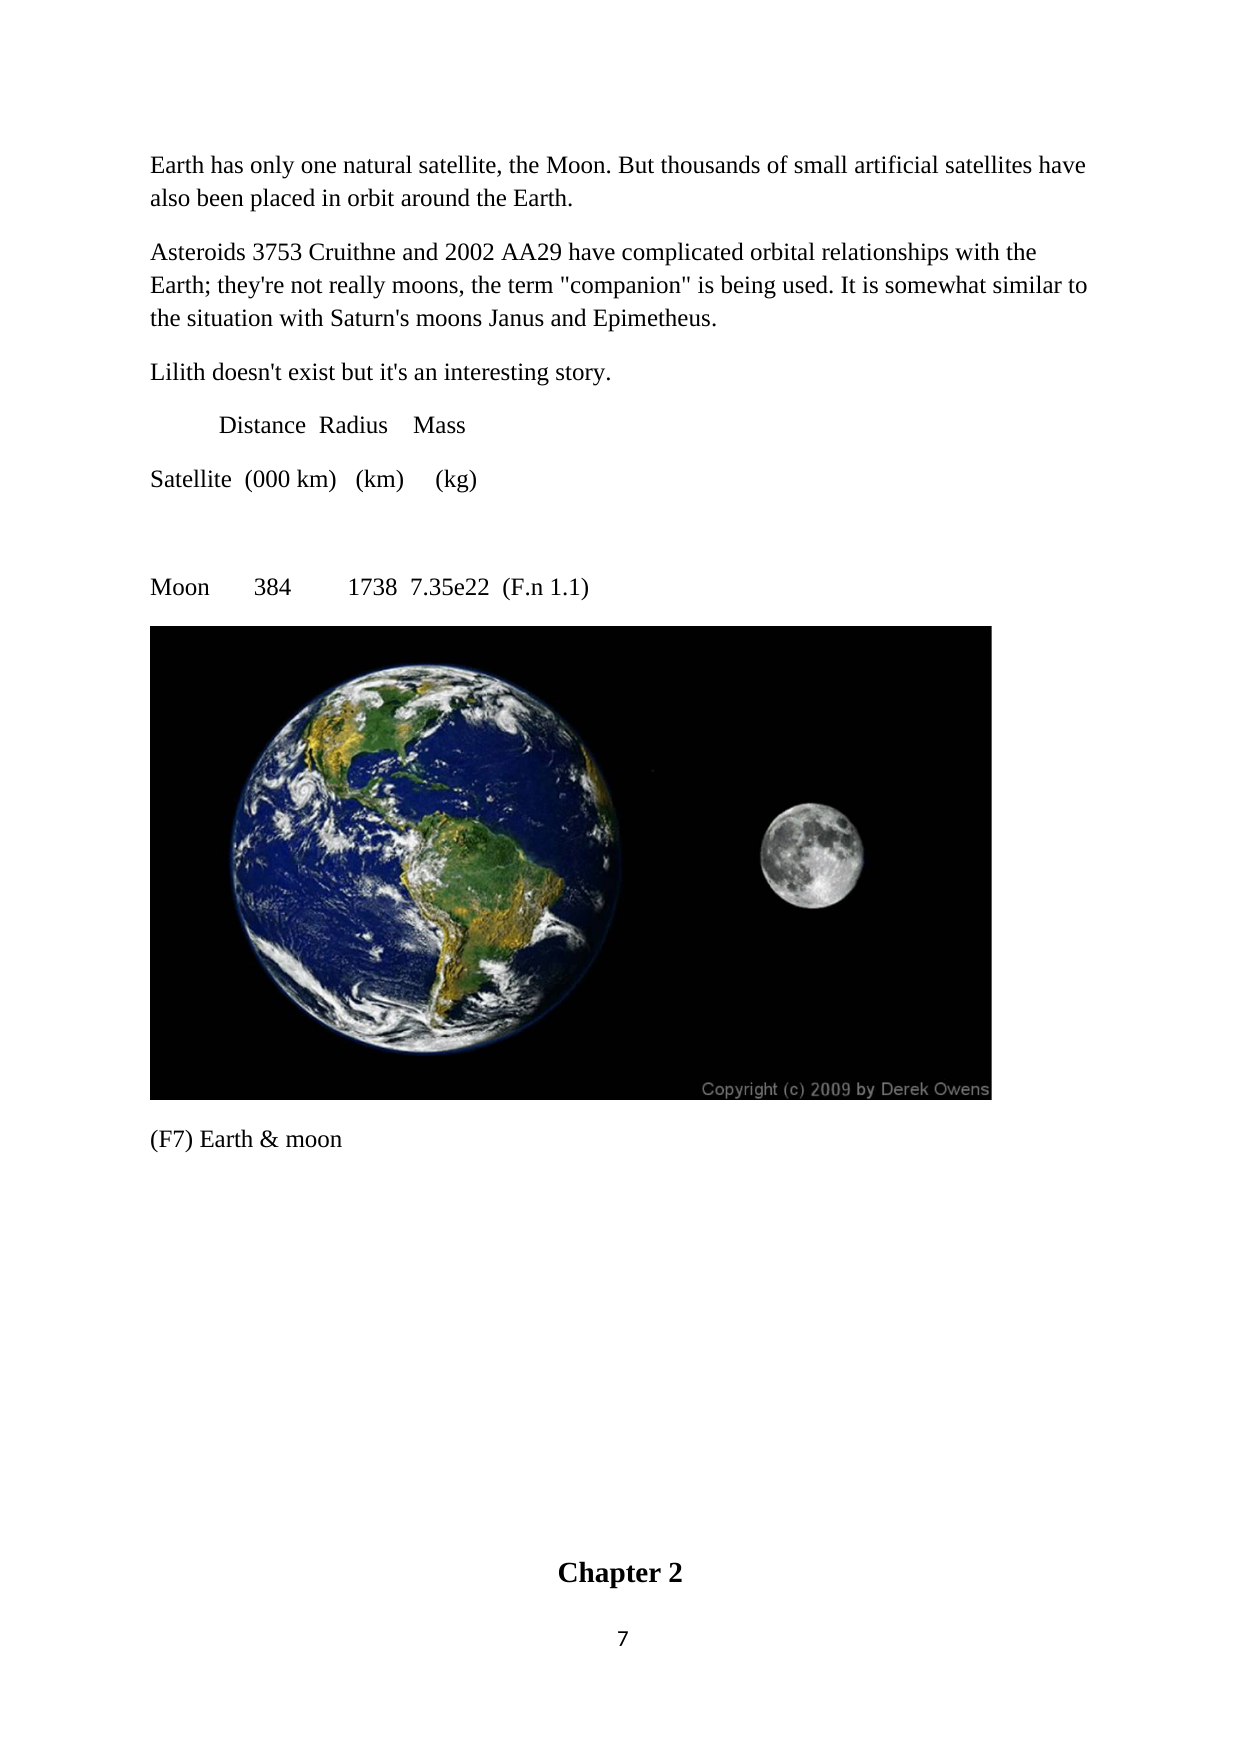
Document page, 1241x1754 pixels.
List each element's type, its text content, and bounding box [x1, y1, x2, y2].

picture [150, 626, 992, 1100]
text Distance Radius Mass [150, 411, 1090, 439]
text Moon 384 1738 7.35e22 (F.n 1.1) [150, 572, 1090, 601]
text Chapter 2 [150, 1555, 1090, 1589]
text (F7) Earth & moon [150, 1124, 1090, 1153]
text Satellite (000 km) (km) (kg) [150, 464, 1090, 493]
text Lilith doesn't exist but it's an interesting story. [150, 357, 1090, 386]
text Earth has only one natural satellite, the Moon. But thousands of small artificial satellites have also been placed in orbit around the Earth. [150, 150, 1090, 212]
text Asteroids 3753 Cruithne and 2002 AA29 have complicated orbital relationships with the Earth; they're not really moons, the term "companion" is being used. It is somewhat similar to the situation with Saturn's moons Janus and Epimetheus. [150, 237, 1090, 332]
